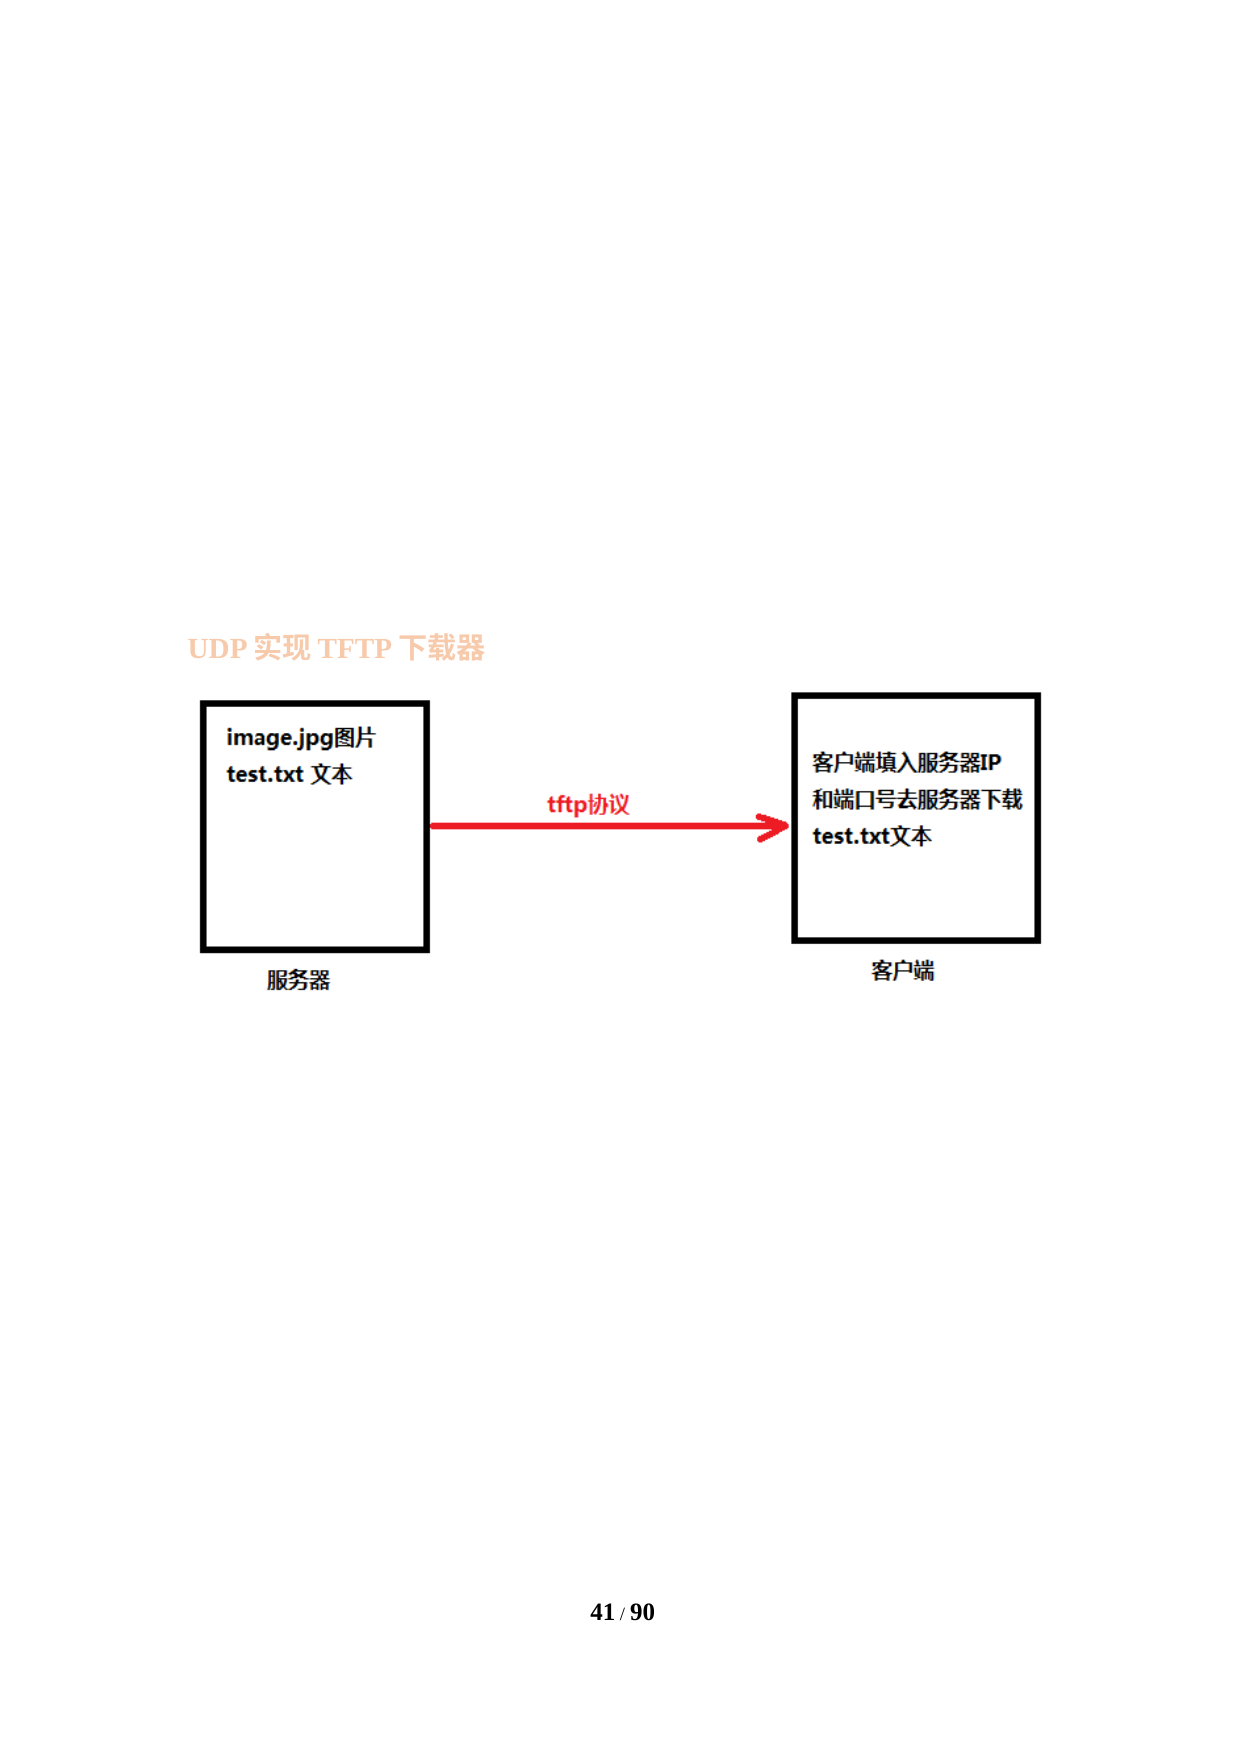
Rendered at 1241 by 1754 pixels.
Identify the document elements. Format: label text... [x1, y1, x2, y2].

text UDP实现TFTP下载器 [187, 613, 1053, 678]
picture [187, 678, 1053, 1002]
